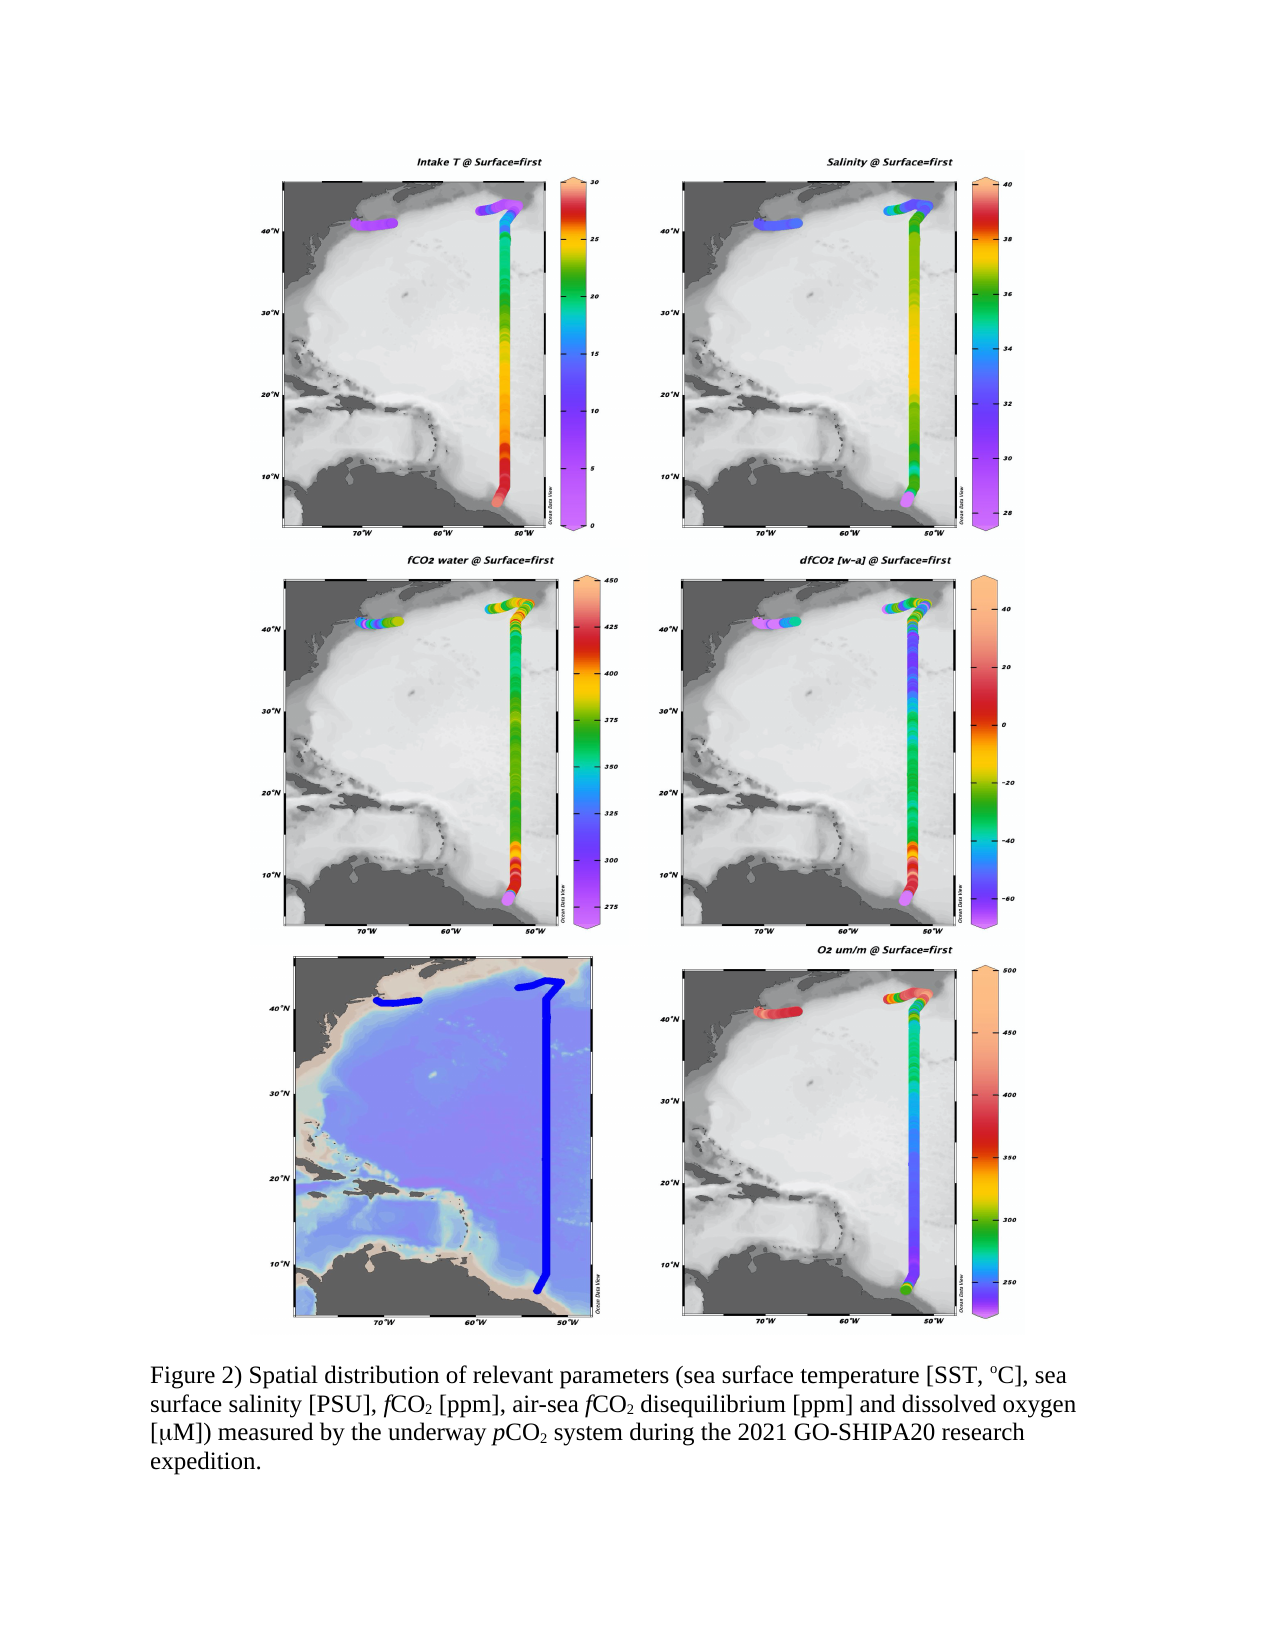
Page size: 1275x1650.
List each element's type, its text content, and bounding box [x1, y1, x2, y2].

picture [250, 150, 1025, 1335]
text Figure 2) Spatial distribution of relevant parameters (sea surface temperature [SST, oC], sea surface salinity [PSU], fCO2 [ppm], air-sea fCO2 disequilibrium [ppm] and dissolved oxygen [M]) measured by the underway pCO2 system during the 2021 GO-SHIPA20 research expedition. [150, 1360, 1125, 1475]
